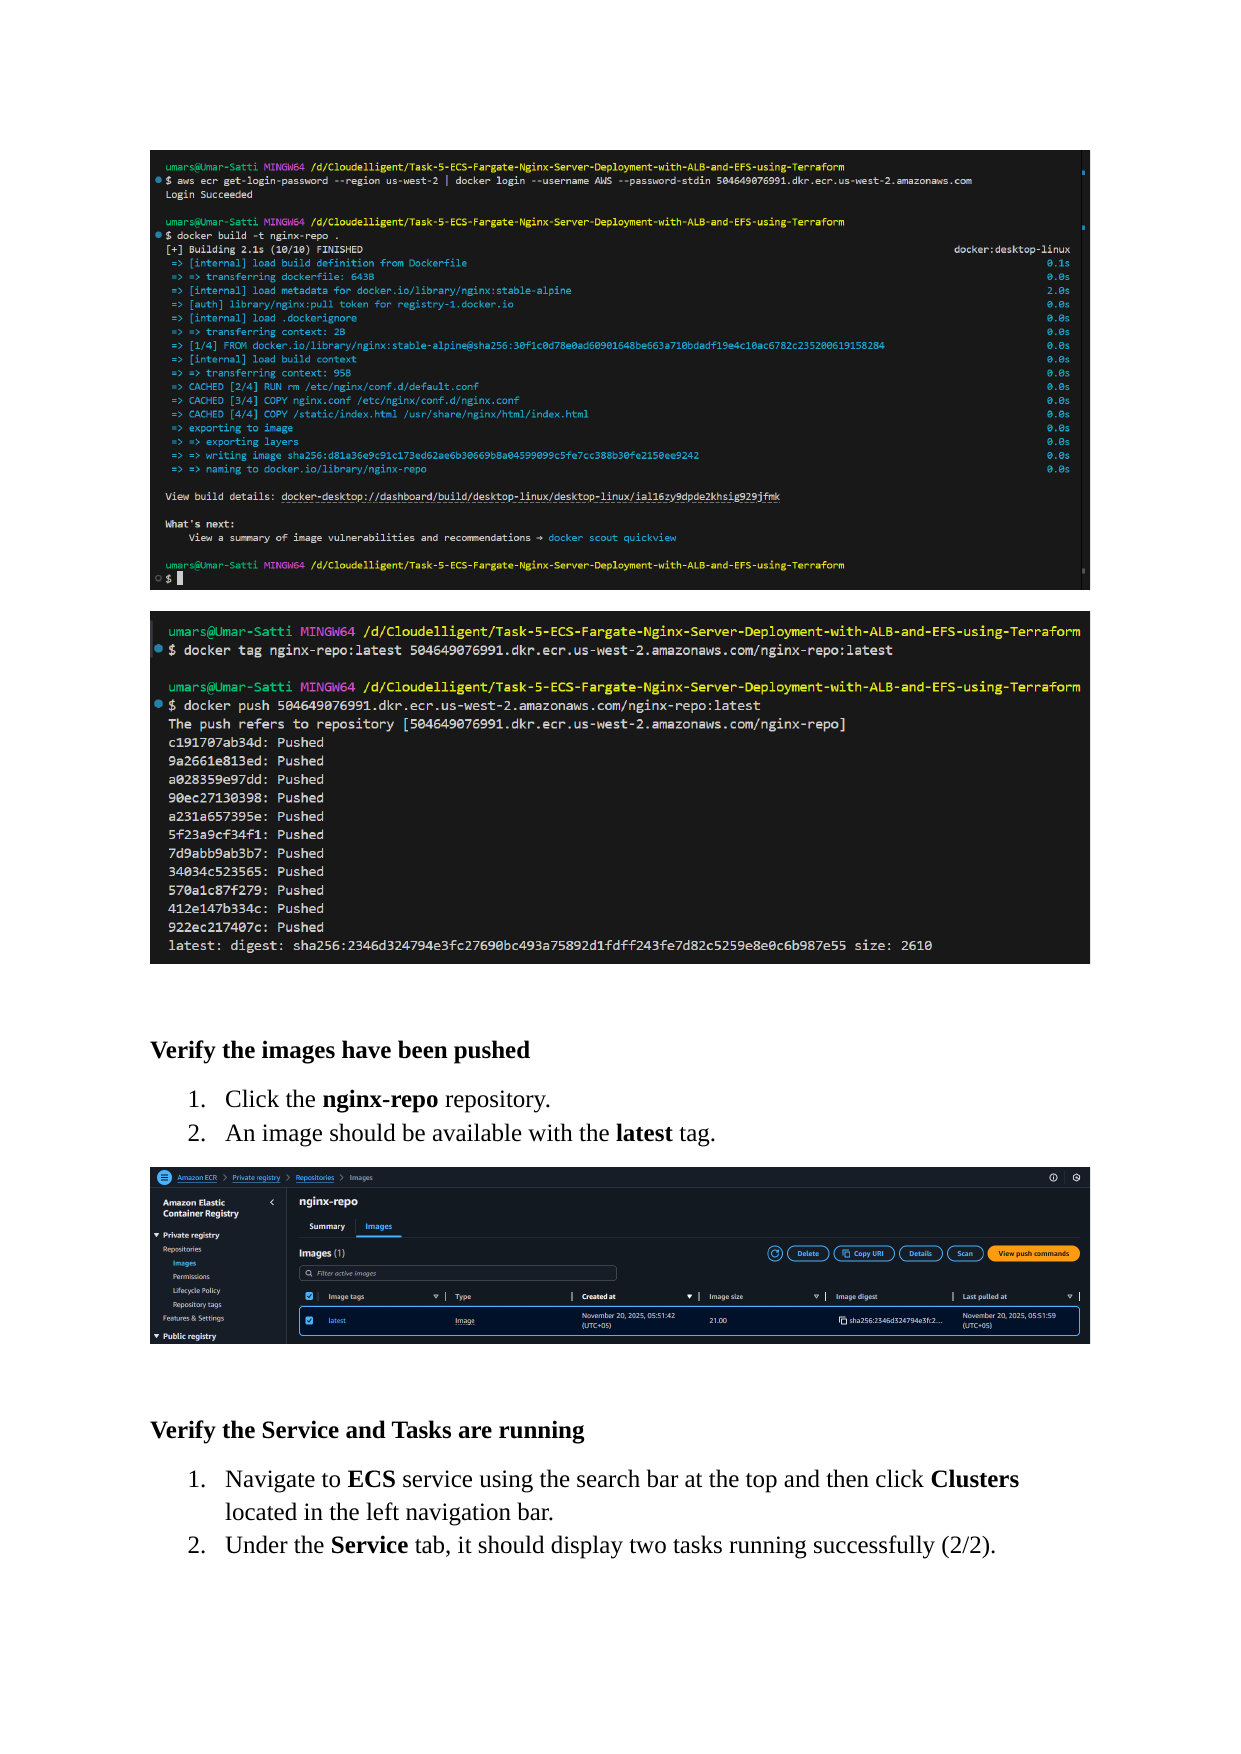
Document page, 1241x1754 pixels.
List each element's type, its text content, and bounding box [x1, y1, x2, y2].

picture [150, 611, 1091, 964]
list Navigate to ECS service using the search bar at the top and then click Clusters located in the left navigation bar. [187, 1464, 1090, 1526]
list Click the nginx-repo repository. [187, 1084, 1090, 1113]
list An image should be available with the latest tag. [187, 1118, 1090, 1146]
picture [150, 1167, 1091, 1344]
list Under the Service tab, it should display two tasks running successfully (2/2). [187, 1531, 1090, 1559]
text Verify the Service and Tasks are running [150, 1415, 1090, 1443]
picture [150, 150, 1091, 590]
text Verify the images have been pushed [150, 1035, 1090, 1064]
